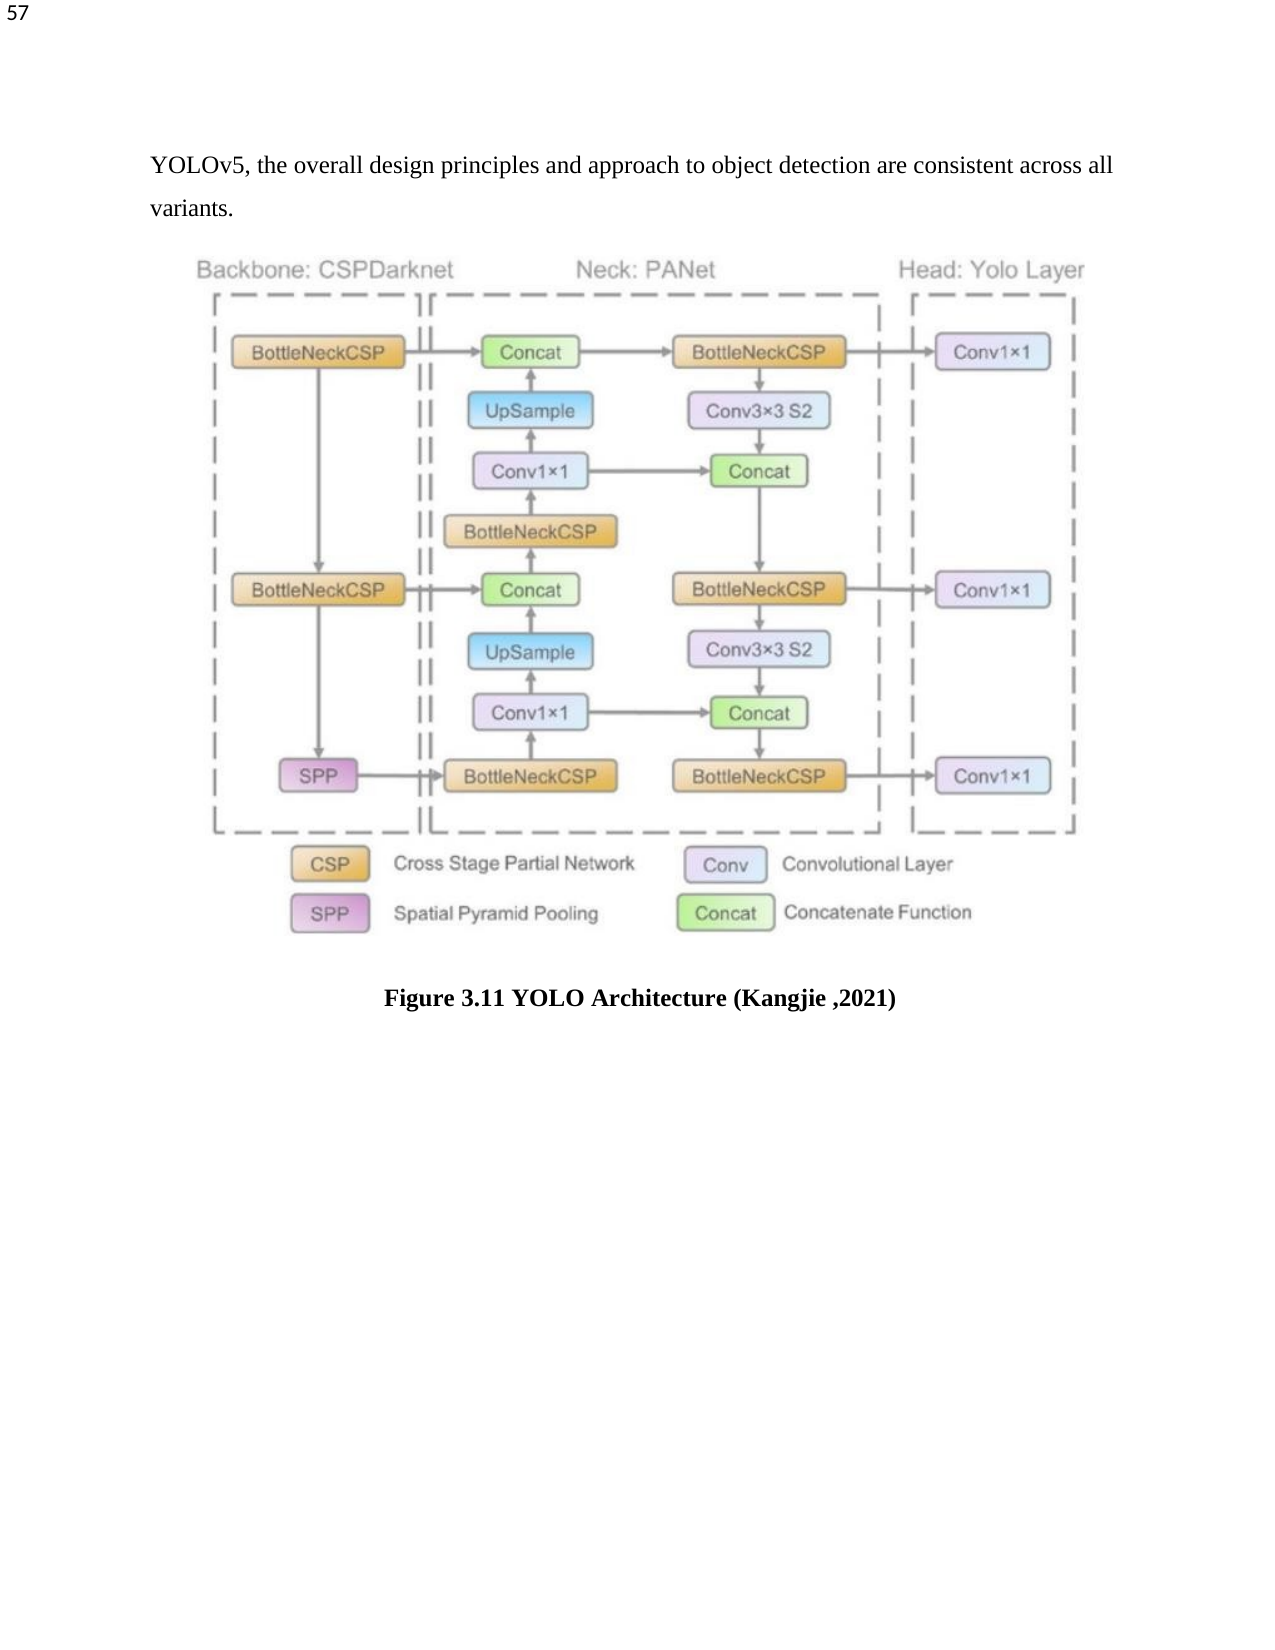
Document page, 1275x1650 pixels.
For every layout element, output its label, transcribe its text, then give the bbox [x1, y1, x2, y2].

subtitle Figure 3.11 YOLO Architecture (Kangjie ,2021) [180, 983, 1100, 1012]
text YOLOv5, the overall design principles and approach to object detection are consistent across all variants. [150, 150, 1185, 222]
picture [194, 255, 1085, 936]
